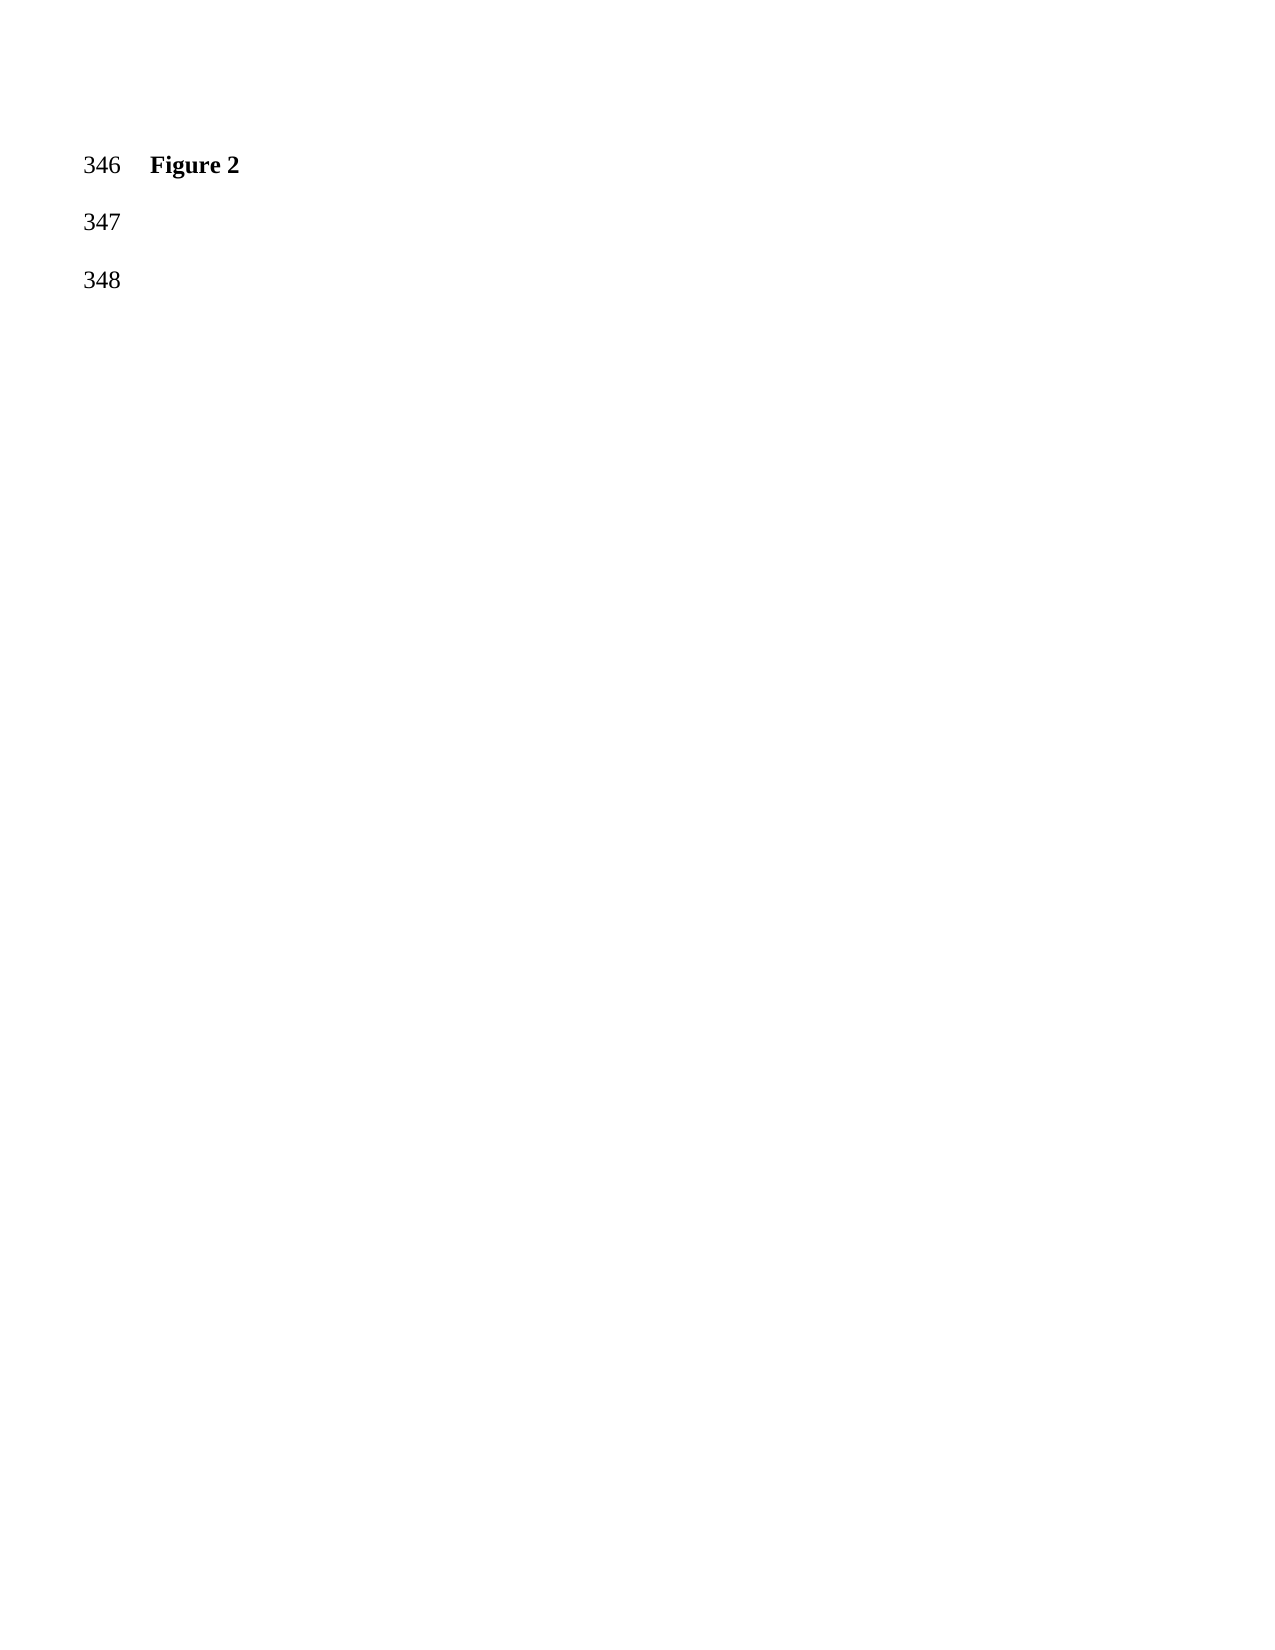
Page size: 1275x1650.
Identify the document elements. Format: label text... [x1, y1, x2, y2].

text Figure 2 [150, 150, 1125, 179]
